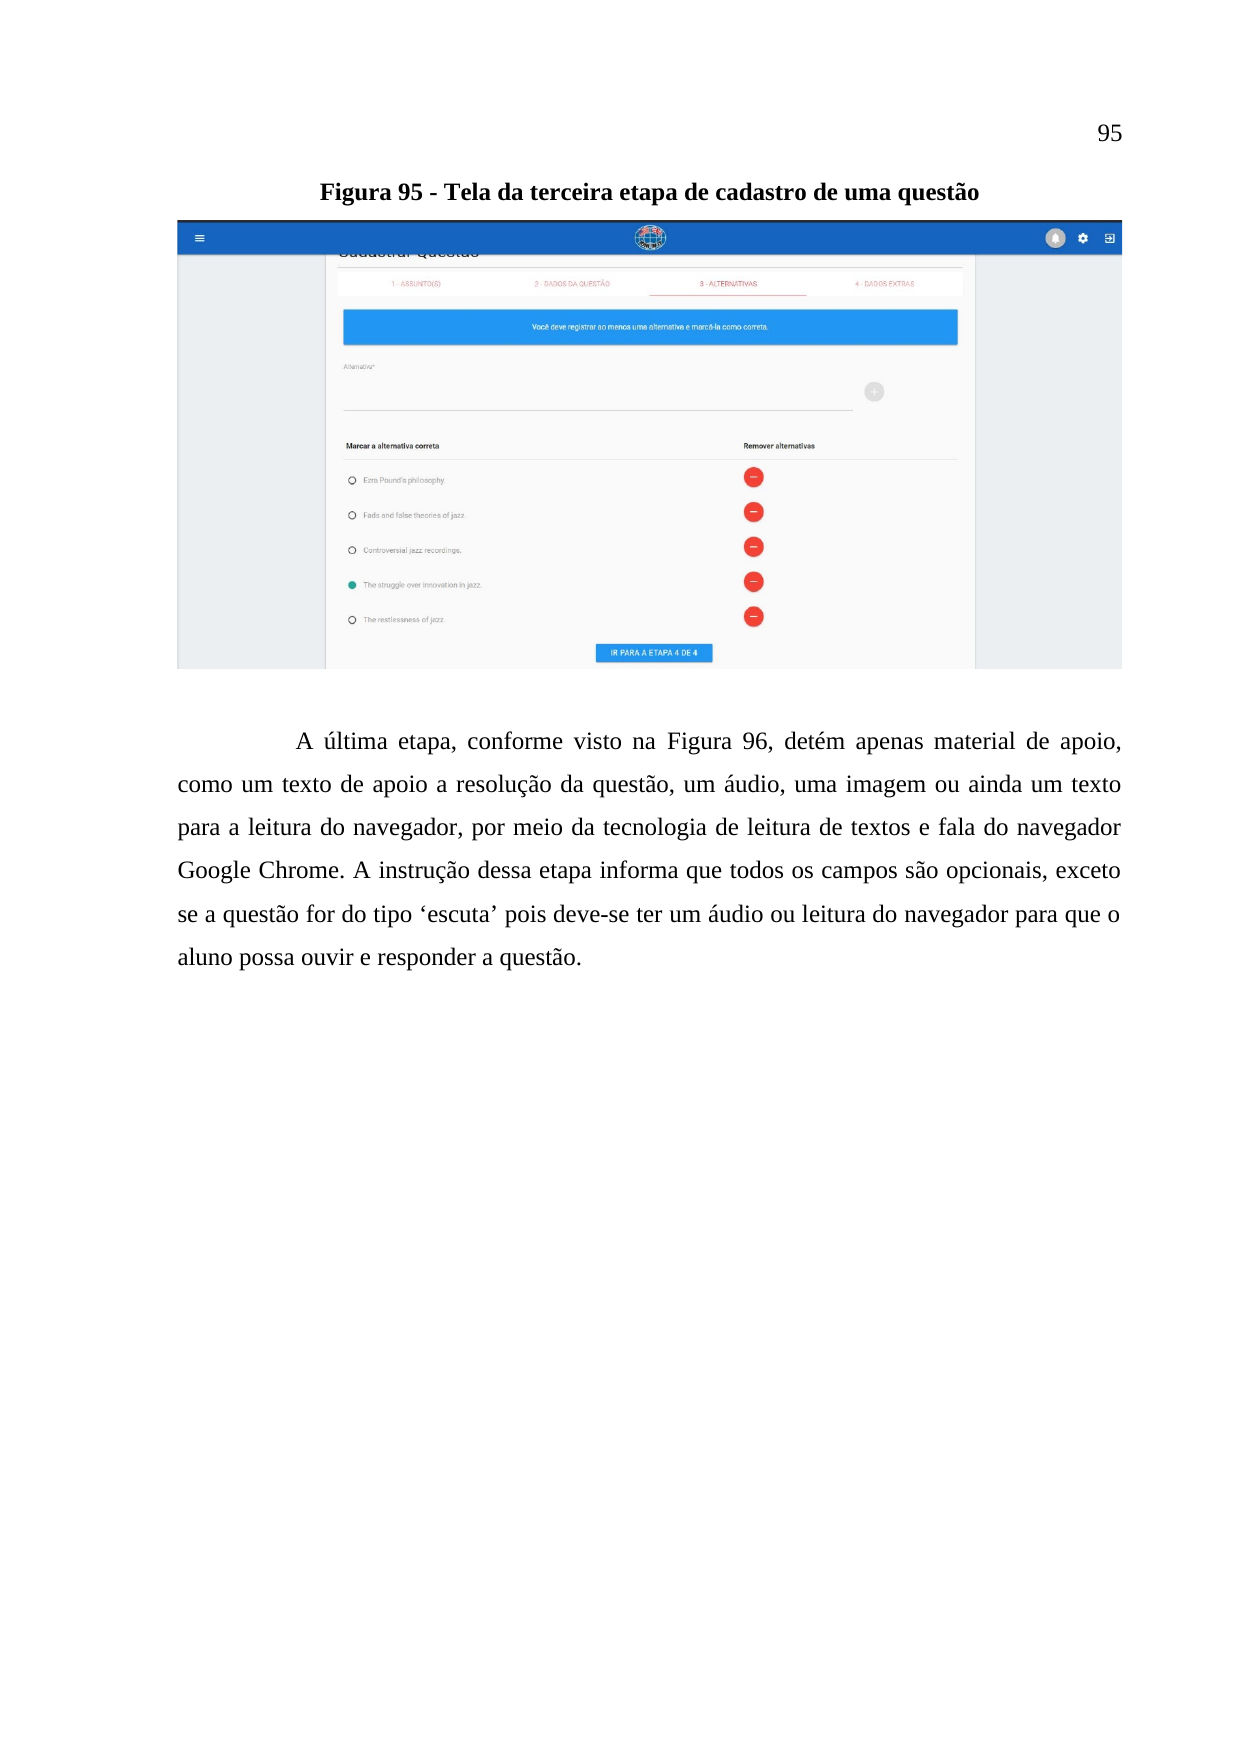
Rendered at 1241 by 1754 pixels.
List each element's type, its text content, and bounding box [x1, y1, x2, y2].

picture [177, 220, 1123, 669]
text A última etapa, conforme visto na , detém apenas material de apoio, como um texto de apoio a resolução da questão, um áudio, uma imagem ou ainda um texto para a leitura do navegador, por meio da tecnologia de leitura de textos e fala do navegador Google Chrome. A instrução dessa etapa informa que todos os campos são opcionais, exceto se a questão for do tipo ‘escuta’ pois deve-se ter um áudio ou leitura do navegador para que o aluno possa ouvir e responder a questão. [177, 726, 1122, 971]
text Figura - Tela da terceira etapa de cadastro de uma questão [177, 177, 1122, 206]
